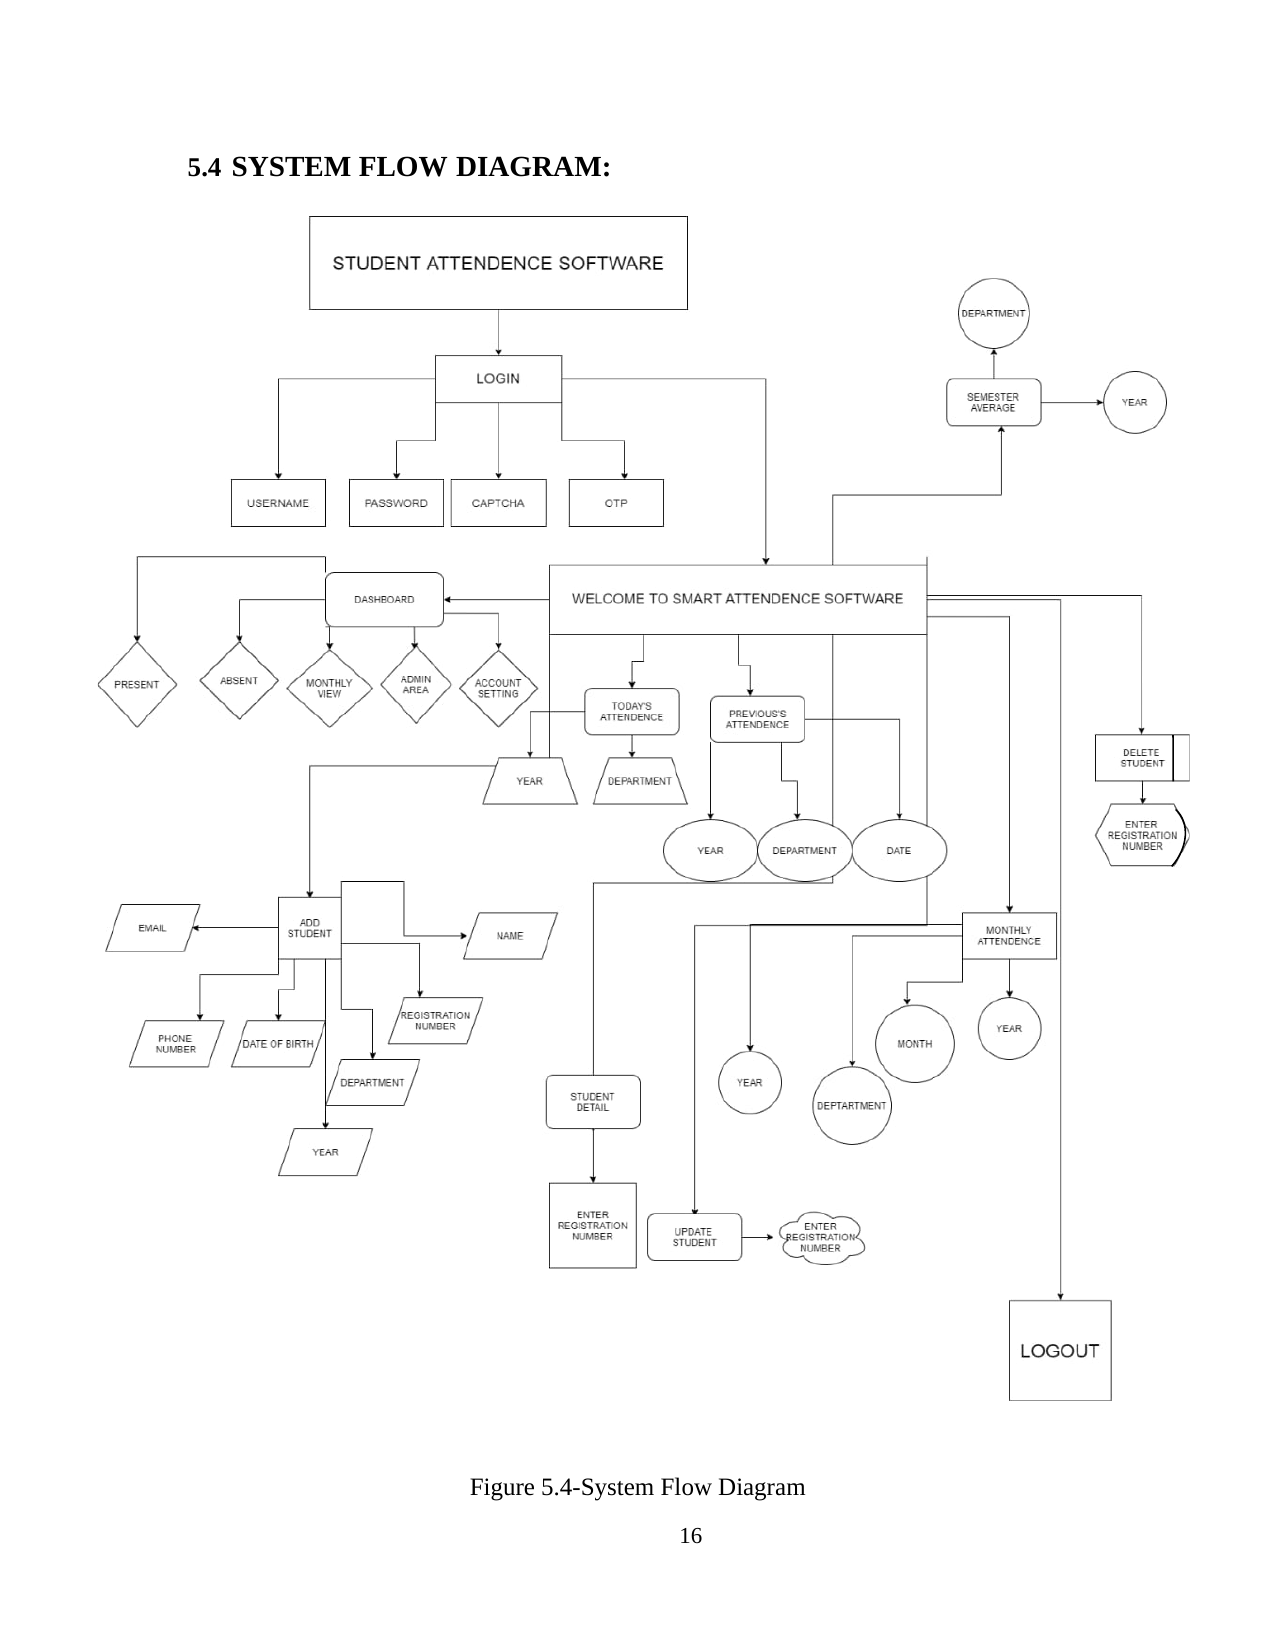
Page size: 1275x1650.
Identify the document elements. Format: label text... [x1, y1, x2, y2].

picture [97, 216, 1190, 1401]
text Figure 5.4-System Flow Diagram [469, 1472, 1233, 1501]
subtitle SYSTEM FLOW DIAGRAM: [187, 149, 1233, 183]
